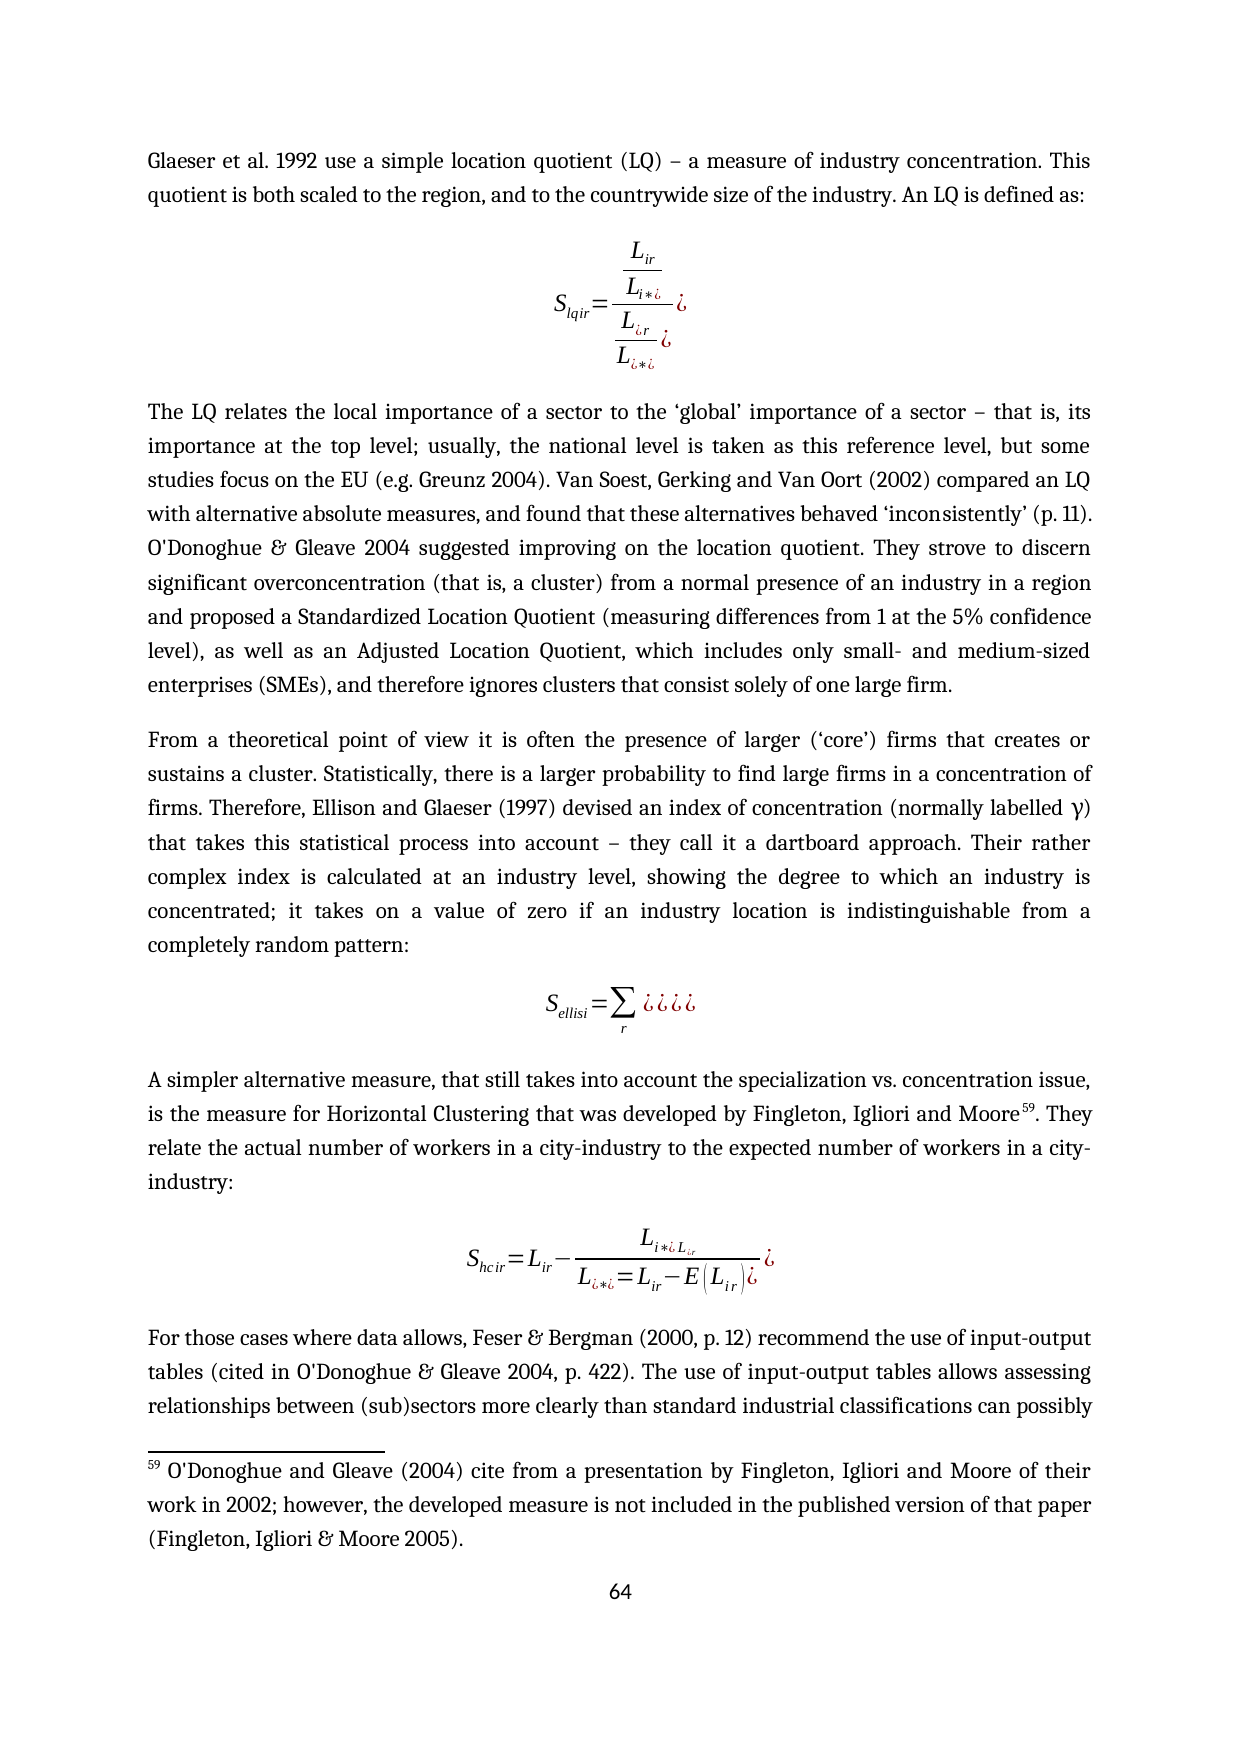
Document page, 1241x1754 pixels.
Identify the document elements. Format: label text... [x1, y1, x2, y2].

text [148, 1324, 1093, 1419]
text From a theoretical point of view it is often the presence of larger (‘core’) firms that creates or sustains a cluster. Statistically, there is a larger probability to find large firms in a concentration of firms. Therefore, Ellison and Glaeser (1997) devised an index of concentration (normally labelled γ) that takes this statistical process into account – they call it a dartboard approach. Their rather complex index is calculated at an industry level, showing the degree to which an industry is concentrated; it takes on a value of zero if an industry location is indistinguishable from a completely random pattern: [148, 727, 1093, 958]
text The LQ relates the local importance of a sector to the ‘global’ importance of a sector – that is, its importance at the top level; usually, the national level is taken as this reference level, but some studies focus on the EU (e.g. Greunz 2004). Van Soest, Gerking and Van Oort (2002) compared an LQ with alternative absolute measures, and found that these alternatives behaved ‘inconsistently’ (p. 11). O'Donoghue & Gleave 2004 suggested improving on the location quotient. They strove to discern significant overconcentration (that is, a cluster) from a normal presence of an industry in a region and proposed a Standardized Location Quotient (measuring differences from 1 at the 5% confidence level), as well as an Adjusted Location Quotient, which includes only small- and medium-sized enterprises (SMEs), and therefore ignores clusters that consist solely of one large firm. [148, 398, 1093, 698]
text A simpler alternative measure, that still takes into account the specialization vs. concentration issue, is the measure for Horizontal Clustering that was developed by Fingleton, Igliori and Moore. They relate the actual number of workers in a city-industry to the expected number of workers in a city-industry: [148, 1066, 1093, 1195]
text Glaeser et al. 1992 use a simple location quotient (LQ) – a measure of industry concentration. This quotient is both scaled to the region, and to the countrywide size of the industry. An LQ is defined as: [148, 148, 1093, 208]
